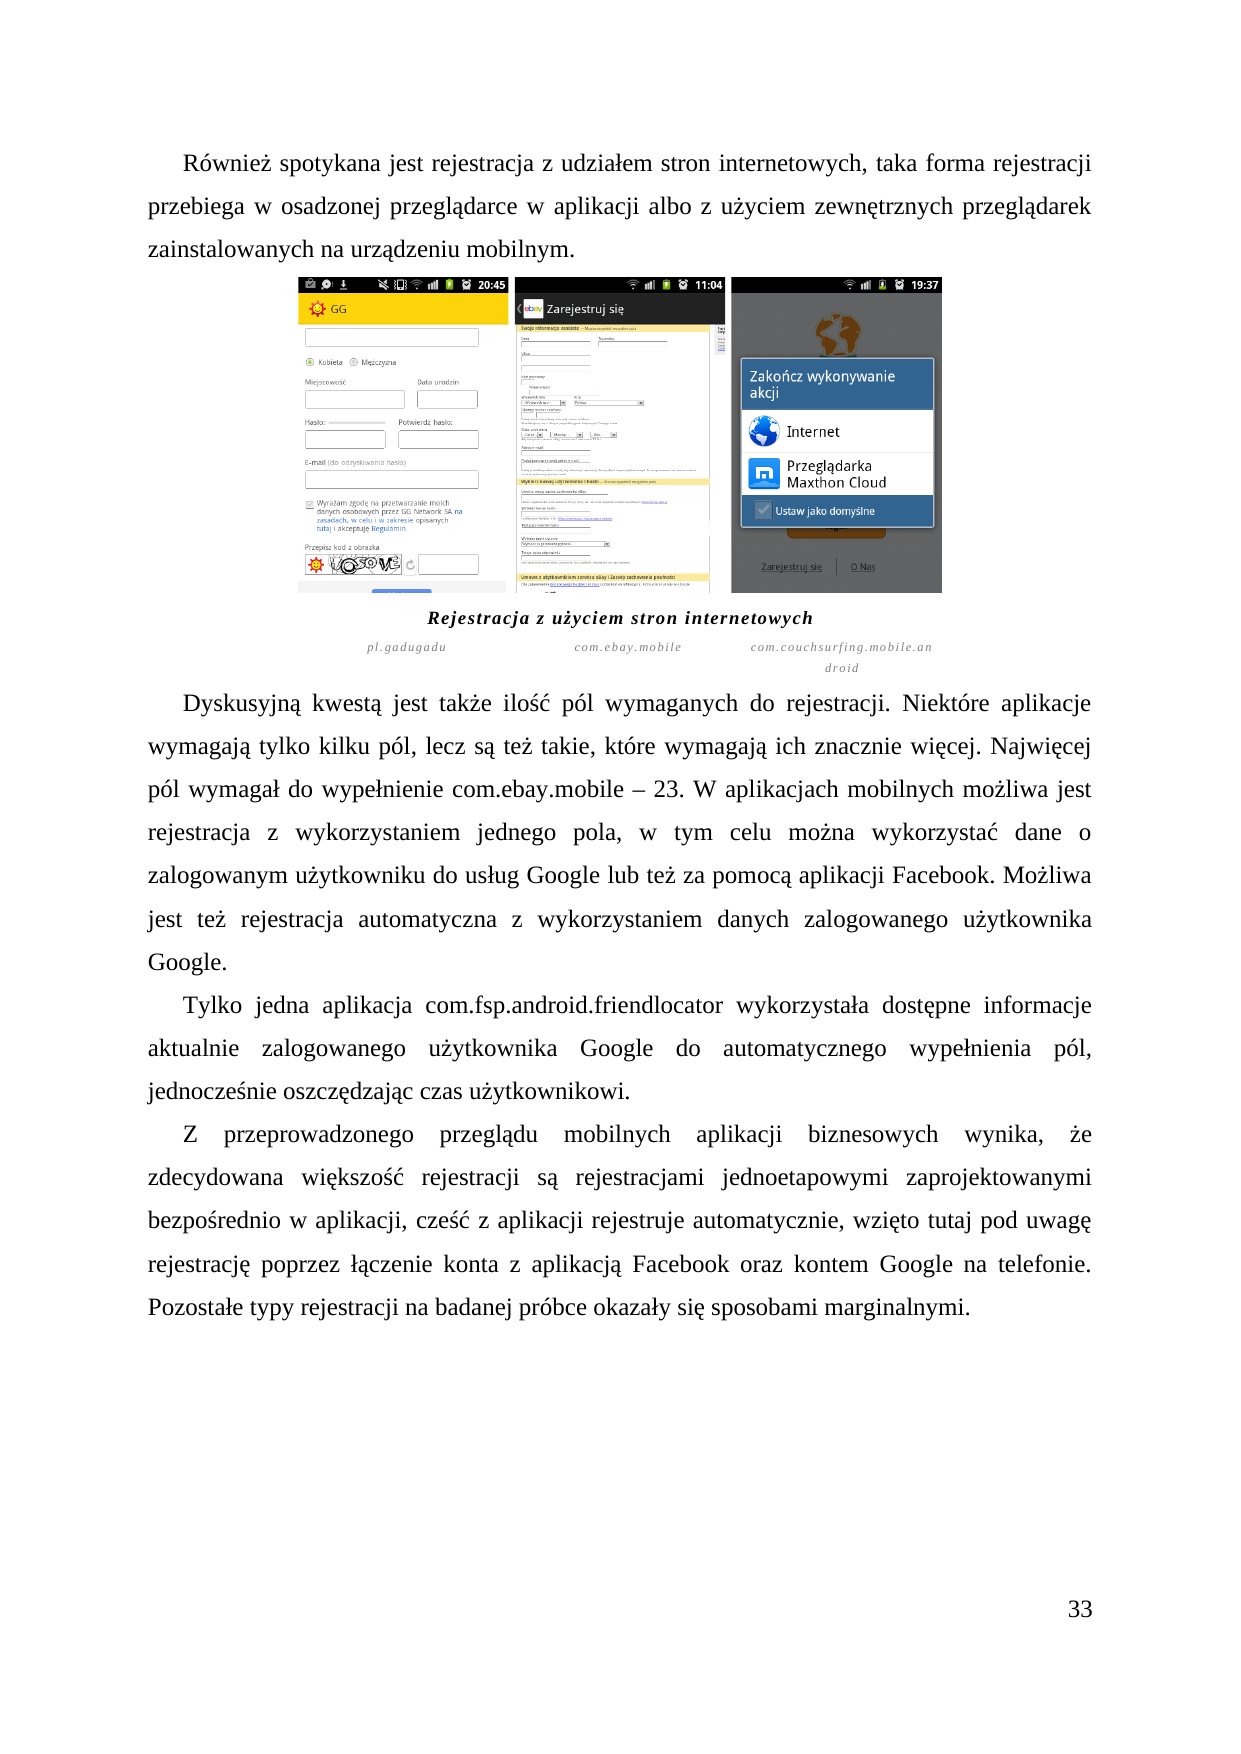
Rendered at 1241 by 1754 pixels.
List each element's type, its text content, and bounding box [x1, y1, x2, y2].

text Z przeprowadzonego przeglądu mobilnych aplikacji biznesowych wynika, że zdecydowana większość rejestracji są rejestracjami jednoetapowymi zaprojektowanymi bezpośrednio w aplikacji, cześć z aplikacji rejestruje automatycznie, wzięto tutaj pod uwagę rejestrację poprzez łączenie konta z aplikacją Facebook oraz kontem Google na telefonie. Pozostałe typy rejestracji na badanej próbce okazały się sposobami marginalnymi. [148, 1119, 1092, 1321]
text Również spotykana jest rejestracja z udziałem stron internetowych, taka forma rejestracji przebiega w osadzonej przeglądarce w aplikacji albo z użyciem zewnętrznych przeglądarek zainstalowanych na urządzeniu mobilnym. [148, 148, 1092, 263]
text Tylko jedna aplikacja com.fsp.android.friendlocator wykorzystała dostępne informacje aktualnie zalogowanego użytkownika Google do automatycznego wypełnienia pól, jednocześnie oszczędzając czas użytkownikowi. [148, 990, 1092, 1105]
picture [731, 277, 942, 593]
table_header com.ebay.mobile [517, 639, 738, 688]
subtitle Rejestracja z użyciem stron internetowych [148, 607, 1092, 629]
picture [514, 277, 726, 593]
table_header pl.gadugadu [295, 639, 517, 688]
table_header com.couchsurfing.mobile.android [738, 639, 945, 688]
text Dyskusyjną kwestą jest także ilość pól wymaganych do rejestracji. Niektóre aplikacje wymagają tylko kilku pól, lecz są też takie, które wymagają ich znacznie więcej. Najwięcej pól wymagał do wypełnienie com.ebay.mobile – 23. W aplikacjach mobilnych możliwa jest rejestracja z wykorzystaniem jednego pola, w tym celu można wykorzystać dane o zalogowanym użytkowniku do usług Google lub też za pomocą aplikacji Facebook. Możliwa jest też rejestracja automatyczna z wykorzystaniem danych zalogowanego użytkownika Google. [148, 688, 1092, 976]
picture [298, 277, 509, 593]
